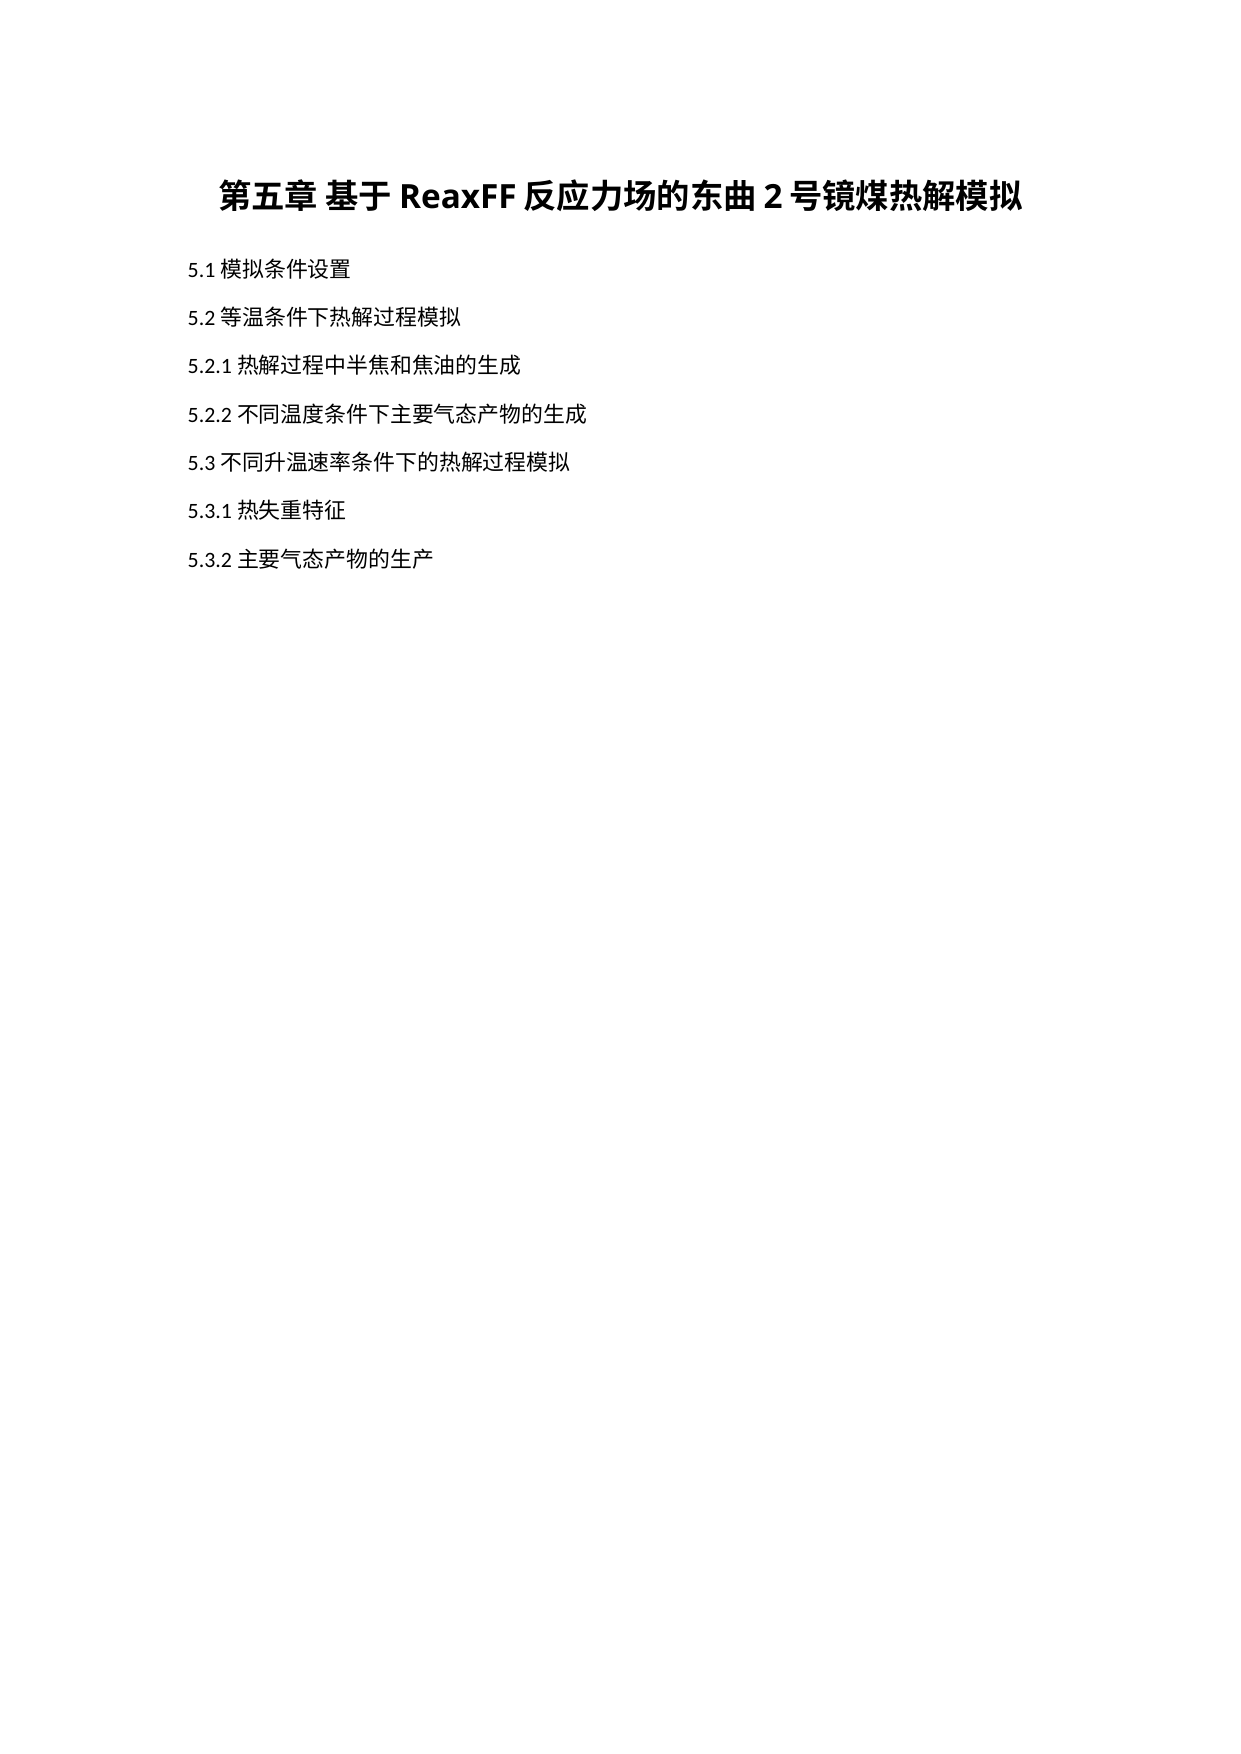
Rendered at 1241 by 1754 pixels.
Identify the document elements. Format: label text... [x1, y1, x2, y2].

text 5.2 等温条件下热解过程模拟 [187, 299, 1053, 332]
text 5.3.1 热失重特征 [187, 493, 1053, 525]
text 第五章 基于ReaxFF反应力场的东曲2号镜煤热解模拟 [187, 162, 1053, 227]
text 5.2.1 热解过程中半焦和焦油的生成 [187, 348, 1053, 380]
text 5.2.2 不同温度条件下主要气态产物的生成 [187, 396, 1053, 429]
text 5.3.2 主要气态产物的生产 [187, 541, 1053, 574]
text 5.1 模拟条件设置 [187, 251, 1053, 284]
text 5.3 不同升温速率条件下的热解过程模拟 [187, 444, 1053, 477]
